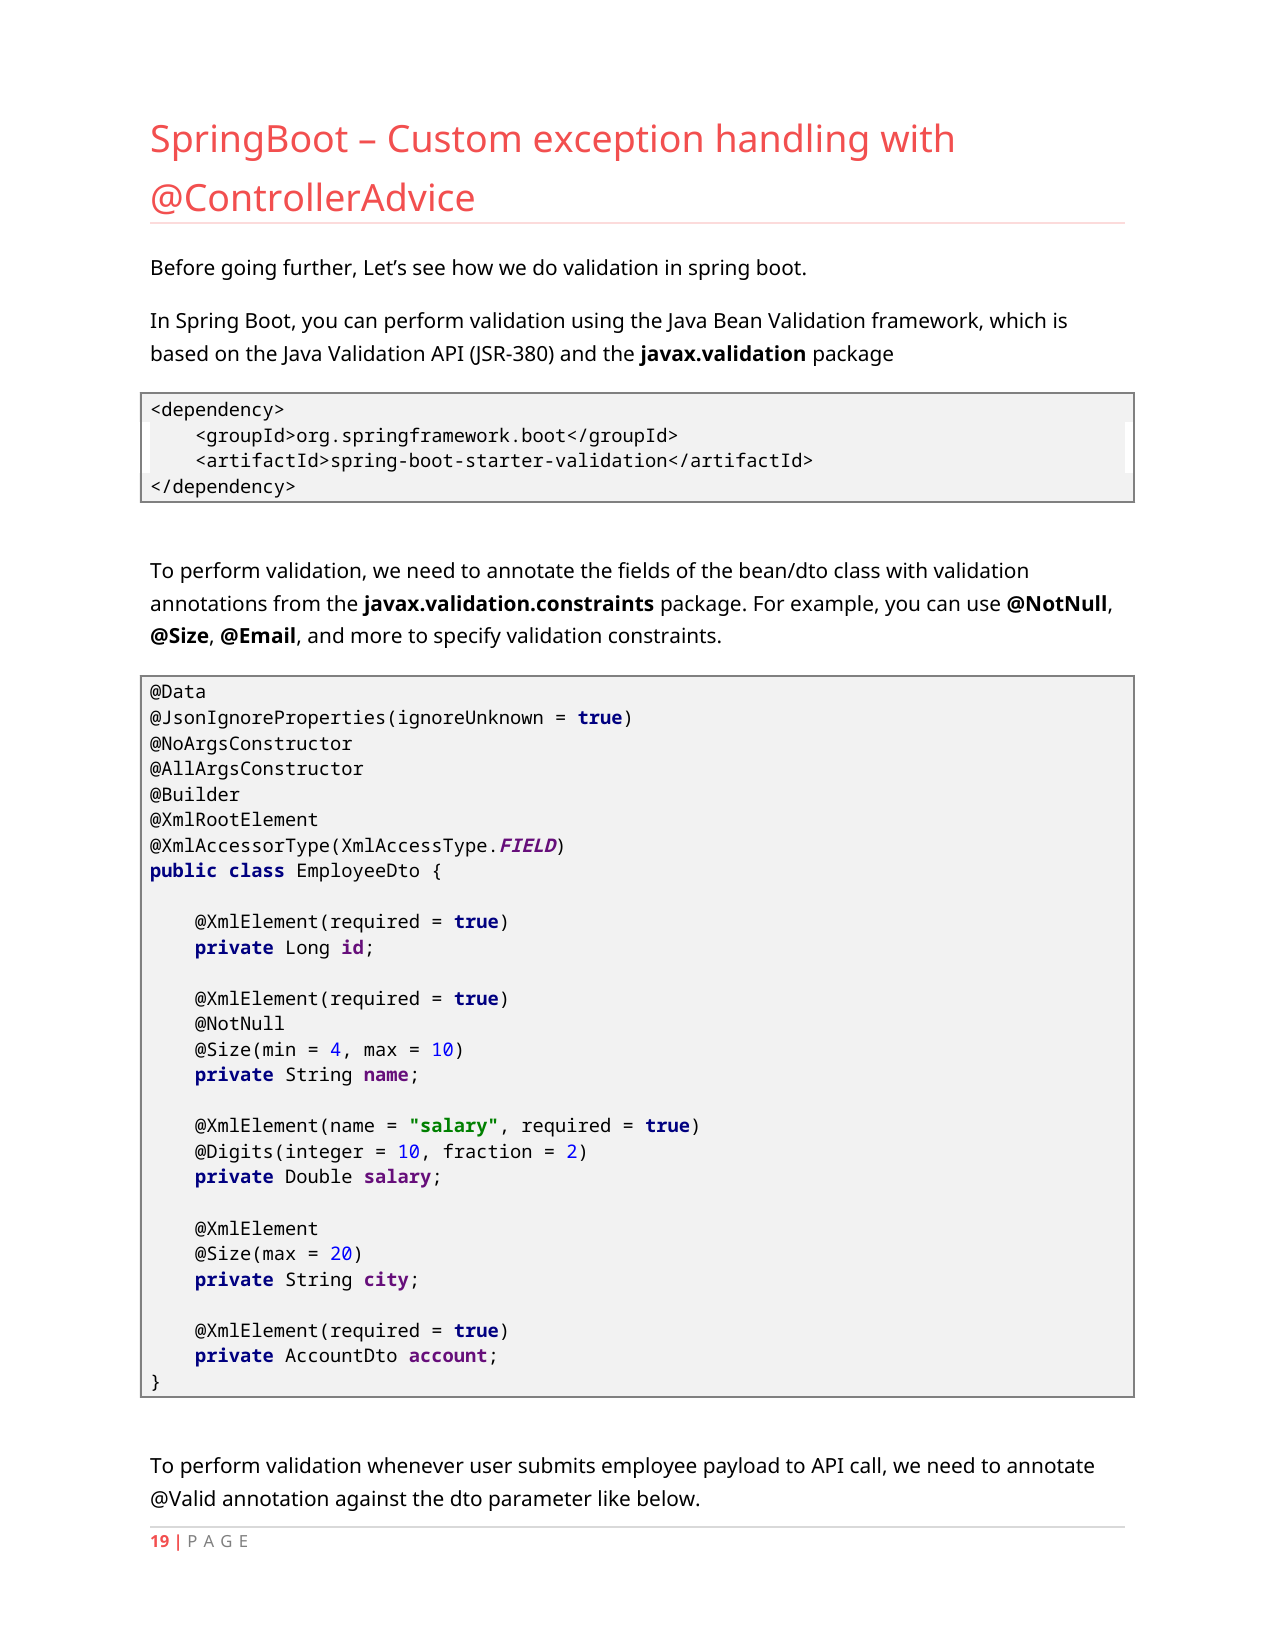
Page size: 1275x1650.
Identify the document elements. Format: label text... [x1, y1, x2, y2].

text To perform validation whenever user submits employee payload to API call, we need to annotate @Valid annotation against the dto parameter like below. [150, 1451, 1125, 1512]
subtitle SpringBoot – Custom exception handling with @ControllerAdvice [150, 112, 1125, 222]
text @Data @JsonIgnoreProperties(ignoreUnknown = true) @NoArgsConstructor @AllArgsConstructor @Builder @XmlRootElement @XmlAccessorType(XmlAccessType.FIELD) public class EmployeeDto { @XmlElement(required = true) private Long id; @XmlElement(required = true) @NotNull @Size(min = 4, max = 10) private String name; @XmlElement(name = "salary", required = true) @Digits(integer = 10, fraction = 2) private Double salary; @XmlElement @Size(max = 20) private String city; @XmlElement(required = true) private AccountDto account; } [142, 677, 1133, 1396]
text <artifactId>spring-boot-starter-validation</artifactId> [150, 447, 1125, 469]
text To perform validation, we need to annotate the fields of the bean/dto class with validation annotations from the javax.validation.constraints package. For example, you can use @NotNull, @Size, @Email, and more to specify validation constraints. [150, 556, 1125, 650]
text <dependency> [142, 394, 1133, 422]
text In Spring Boot, you can perform validation using the Java Bean Validation framework, which is based on the Java Validation API (JSR-380) and the javax.validation package [150, 306, 1125, 367]
text </dependency> [142, 469, 1133, 501]
text Before going further, Let’s see how we do validation in spring boot. [150, 253, 1125, 281]
text <groupId>org.springframework.boot</groupId> [150, 422, 1125, 447]
